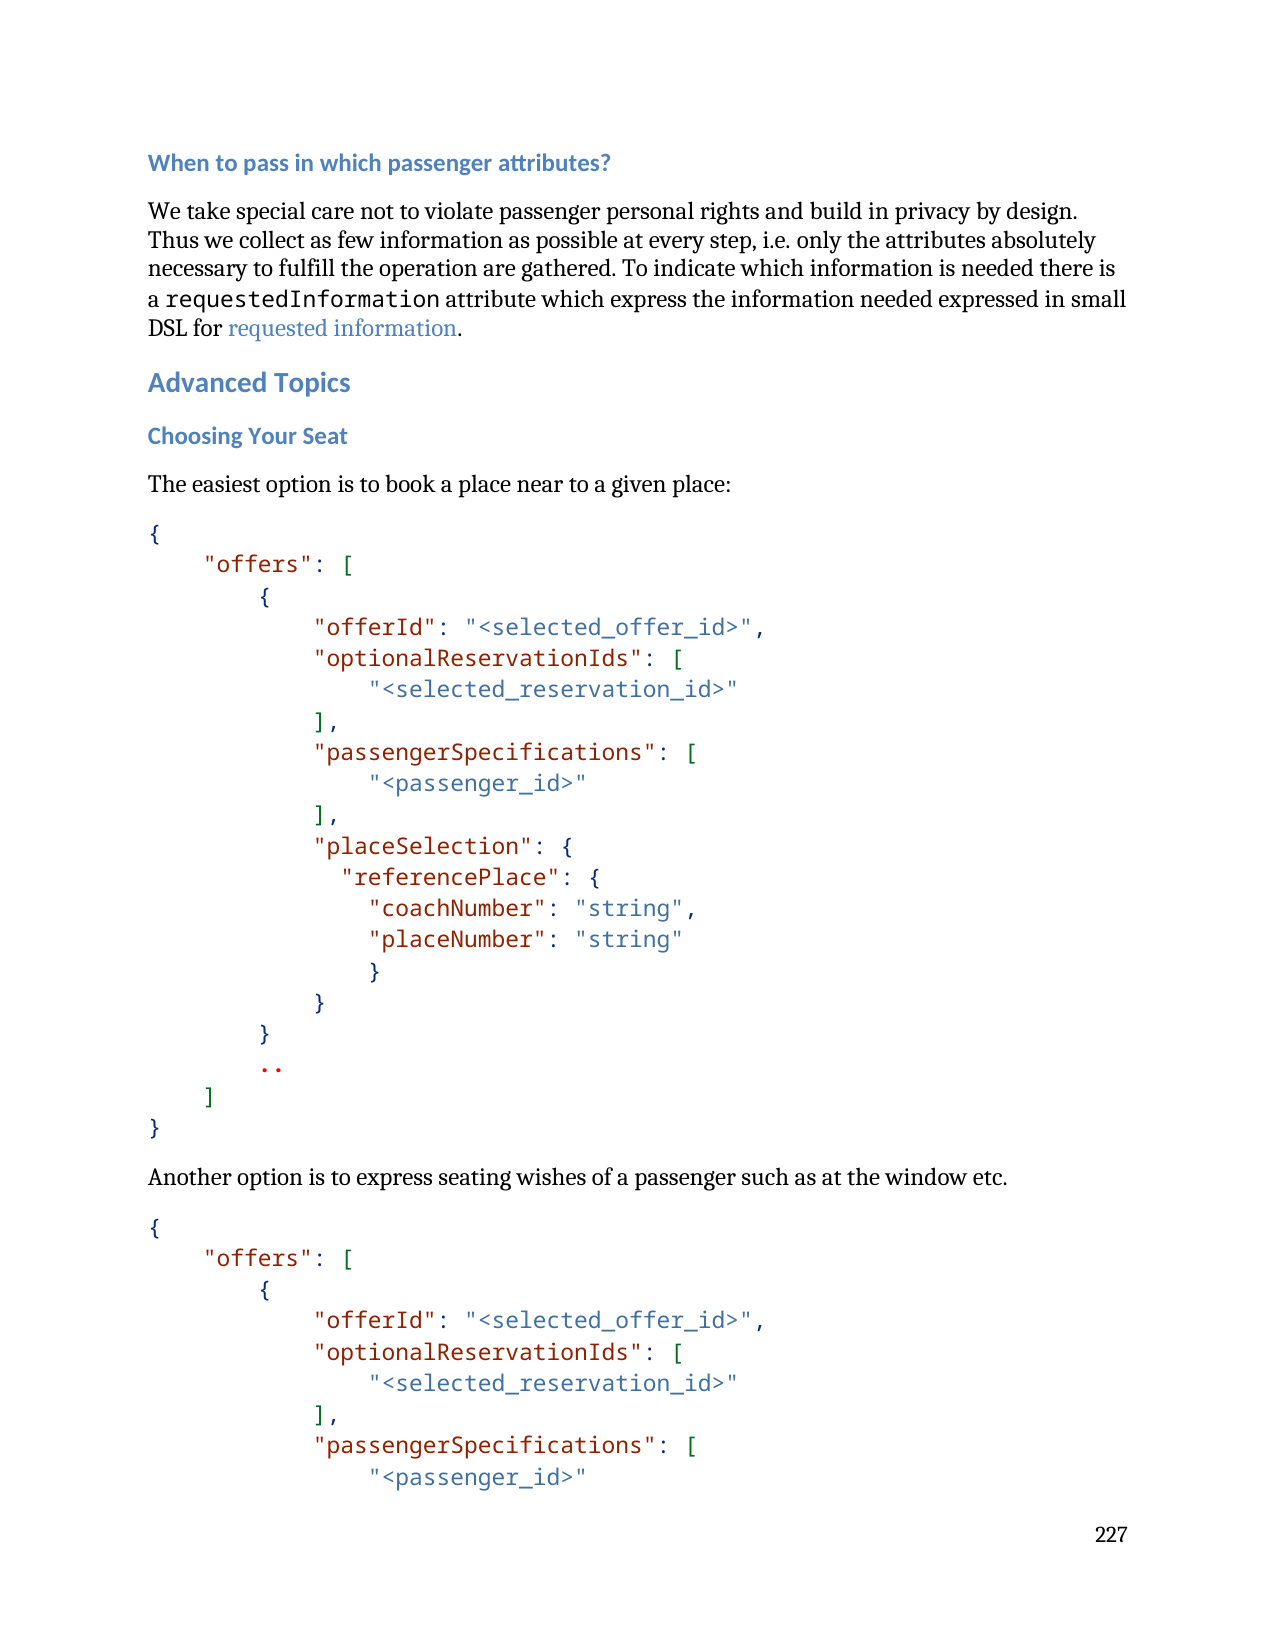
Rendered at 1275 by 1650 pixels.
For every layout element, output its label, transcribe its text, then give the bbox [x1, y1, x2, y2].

text Another option is to express seating wishes of a passenger such as at the window etc. [148, 1163, 1127, 1192]
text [148, 1211, 1127, 1492]
subtitle Advanced Topics [148, 364, 1127, 399]
text { "offers": [ { "offerId": "<selected_offer_id>", "optionalReservationIds": [ "<selected_reservation_id>" ], "passengerSpecifications": [ "<passenger_id>" ], "placeSelection": { "referencePlace": { "coachNumber": "string", "placeNumber": "string" } } } .. ] } [148, 517, 1127, 1142]
text We take special care not to violate passenger personal rights and build in privacy by design. Thus we collect as few information as possible at every step, i.e. only the attributes absolutely necessary to fulfill the operation are gathered. To indicate which information is needed there is a requestedInformation attribute which express the information needed expressed in small DSL for requested information. [148, 197, 1127, 343]
subtitle Choosing Your Seat [148, 420, 1127, 451]
subtitle When to pass in which passenger attributes? [148, 148, 1127, 178]
text The easiest option is to book a place near to a given place: [148, 470, 1127, 498]
